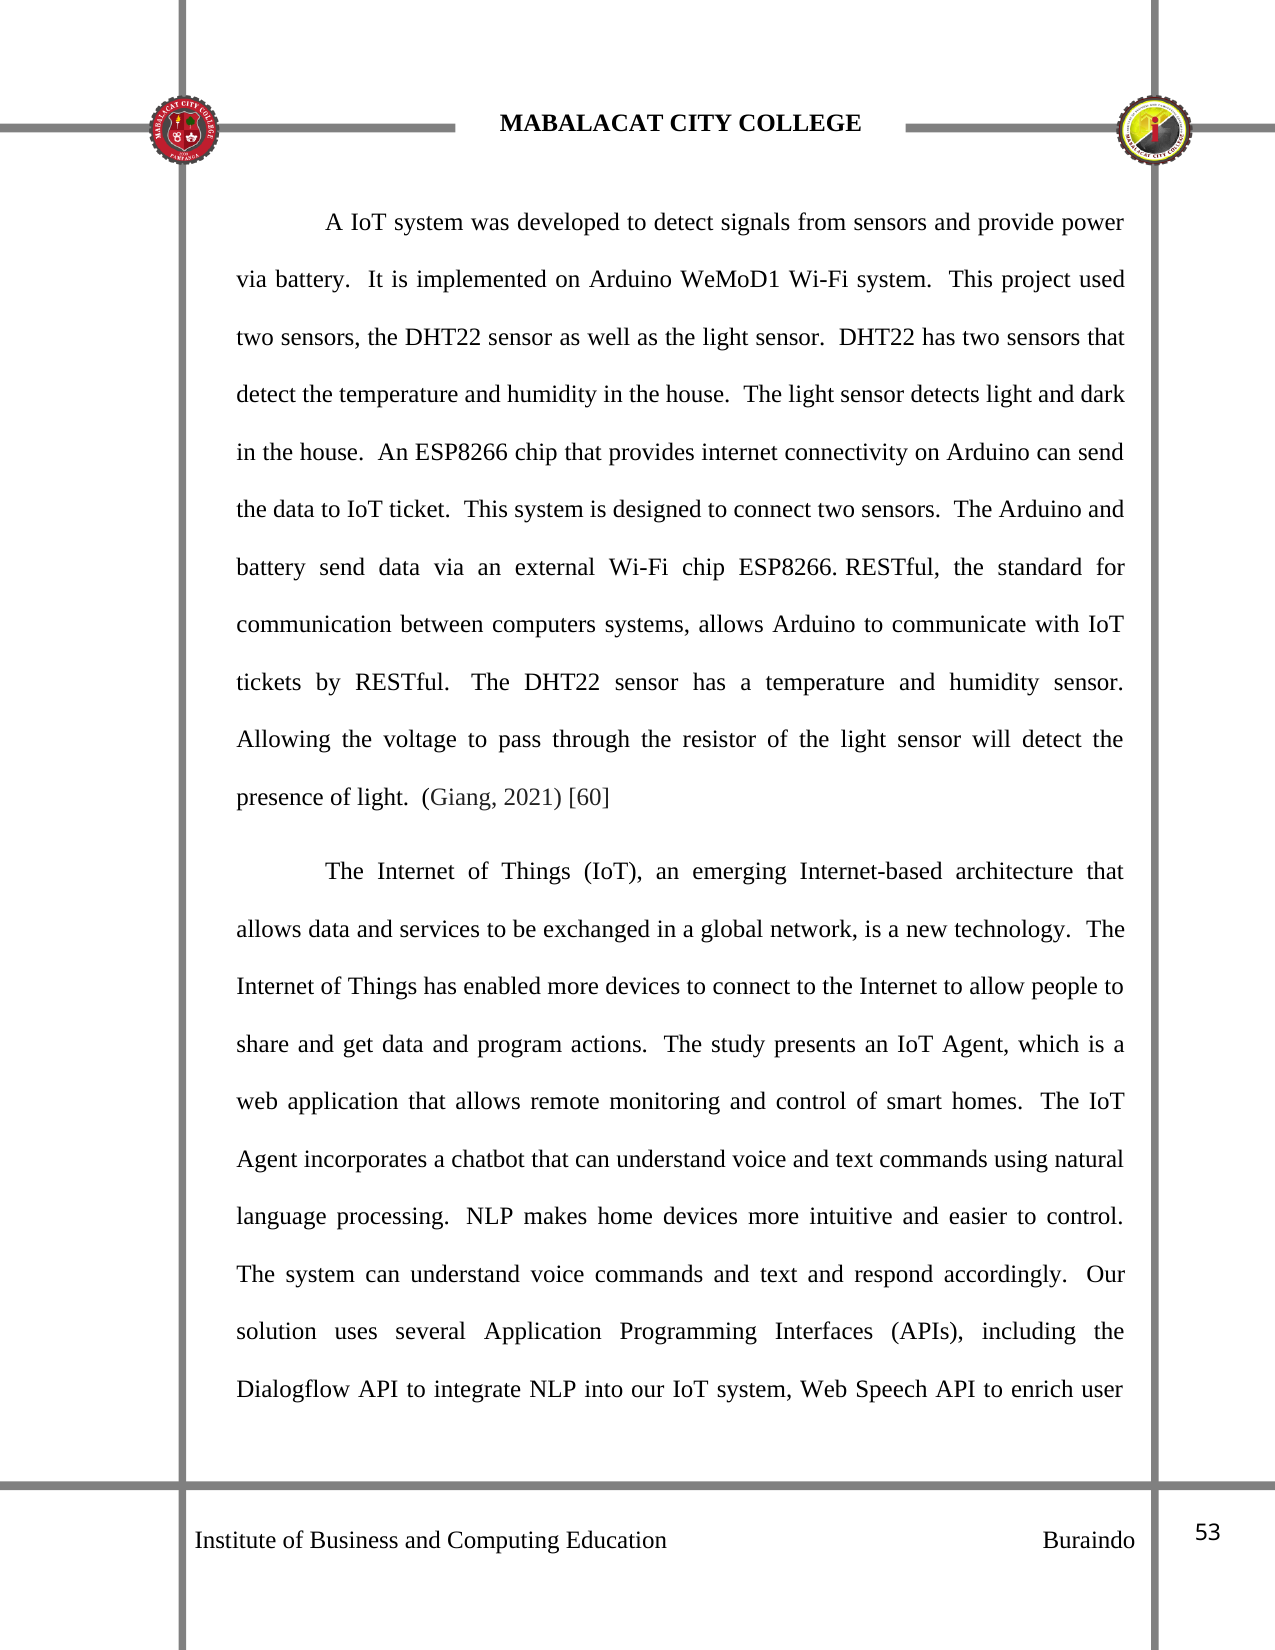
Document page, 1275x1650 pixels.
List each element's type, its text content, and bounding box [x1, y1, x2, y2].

picture [147, 92, 221, 167]
text A IoT system was developed to detect signals from sensors and provide power via battery. It is implemented on Arduino WeMoD1 Wi-Fi system. This project used two sensors, the DHT22 sensor as well as the light sensor. DHT22 has two sensors that detect the temperature and humidity in the house. The light sensor detects light and dark in the house. An ESP8266 chip that provides internet connectivity on Arduino can send the data to IoT ticket. This system is designed to connect two sensors. The Arduino and battery send data via an external Wi-Fi chip ESP8266. RESTful, the standard for communication between computers systems, allows Arduino to communicate with IoT tickets by RESTful. The DHT22 sensor has a temperature and humidity sensor. Allowing the voltage to pass through the resistor of the light sensor will detect the presence of light. (Giang, 2021) [60] [236, 207, 1125, 811]
picture [1114, 92, 1194, 168]
